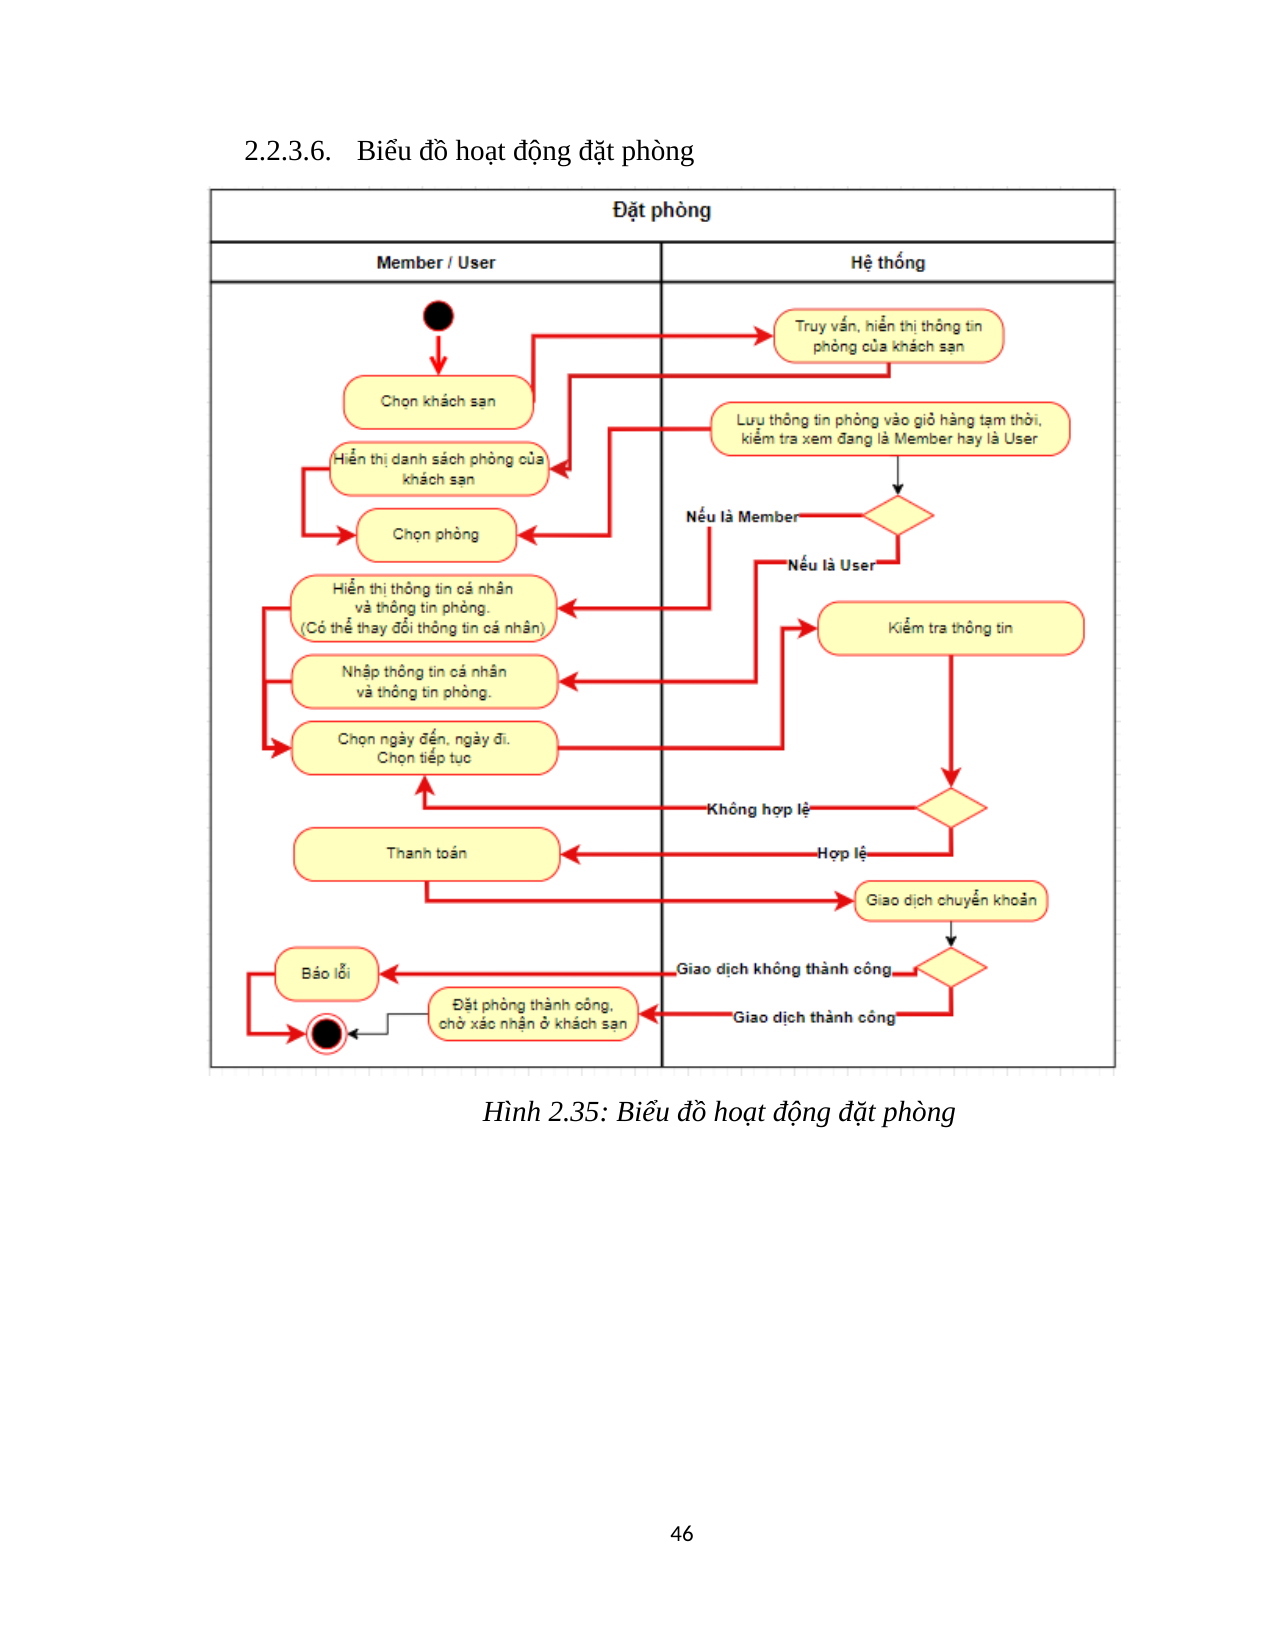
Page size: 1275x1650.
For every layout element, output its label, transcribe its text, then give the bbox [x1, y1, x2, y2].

list Biểu đồ hoạt động đặt phòng [244, 133, 1157, 167]
picture [206, 186, 1121, 1076]
text Hình 2.35: Biểu đồ hoạt động đặt phòng [282, 1094, 1157, 1128]
